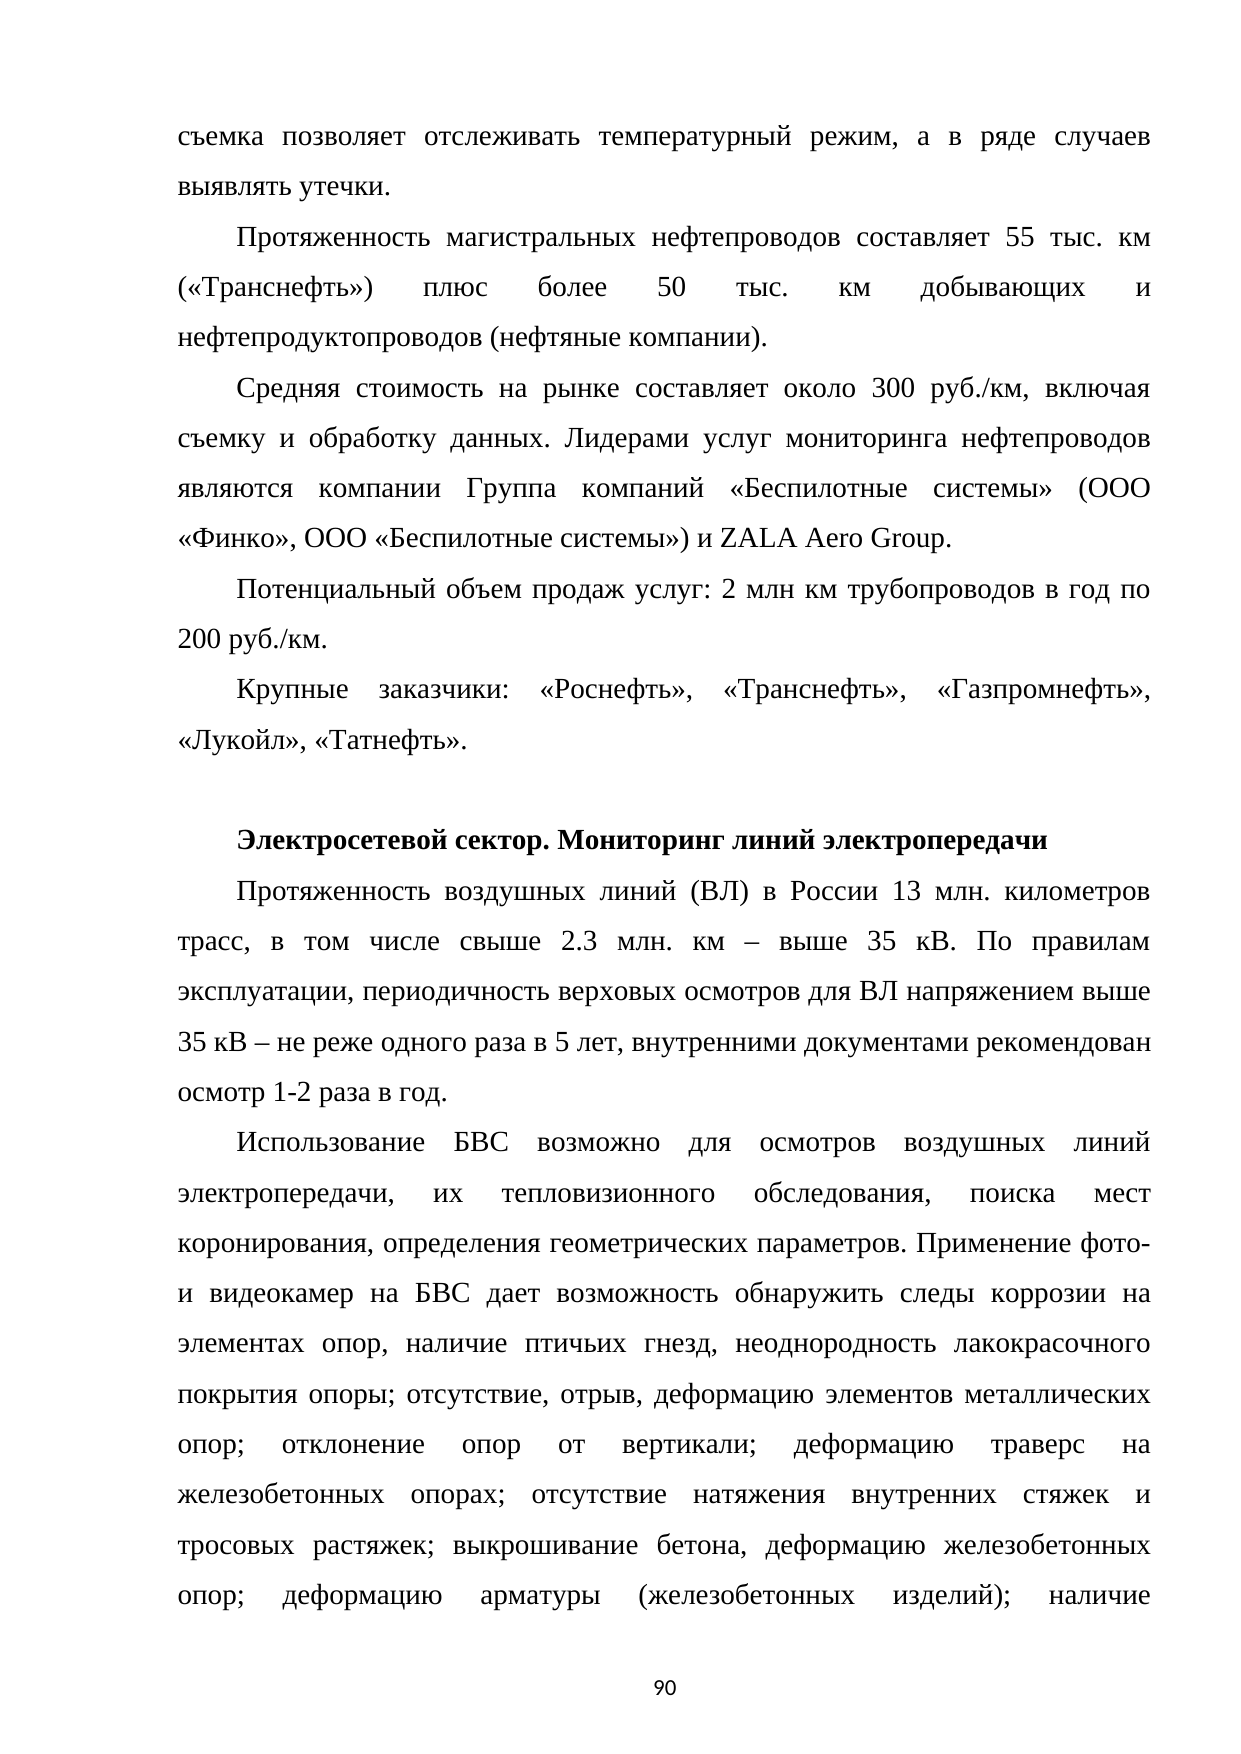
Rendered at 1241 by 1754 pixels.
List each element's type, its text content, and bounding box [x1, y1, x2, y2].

text Протяженность магистральных нефтепроводов составляет 55 тыс. км («Транснефть») плюс более 50 тыс. км добывающих и нефтепродуктопроводов (нефтяные компании). [177, 219, 1152, 353]
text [177, 1124, 1152, 1611]
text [177, 118, 1152, 202]
text Электросетевой сектор. Мониторинг линий электропередачи [177, 822, 1152, 856]
text Потенциальный объем продаж услуг: 2 млн км трубопроводов в год по 200 руб./км. [177, 571, 1152, 655]
text Средняя стоимость на рынке составляет около 300 руб./км, включая съемку и обработку данных. Лидерами услуг мониторинга нефтепроводов являются компании Группа компаний «Беспилотные системы» (ООО «Финко», ООО «Беспилотные системы») и ZALA Aero Group. [177, 370, 1152, 554]
text Протяженность воздушных линий (ВЛ) в России 13 млн. километров трасс, в том числе свыше 2.3 млн. км – выше 35 кВ. По правилам эксплуатации, периодичность верховых осмотров для ВЛ напряжением выше 35 кВ – не реже одного раза в 5 лет, внутренними документами рекомендован осмотр 1-2 раза в год. [177, 873, 1152, 1108]
text Крупные заказчики: «Роснефть», «Транснефть», «Газпромнефть», «Лукойл», «Татнефть». [177, 672, 1152, 755]
